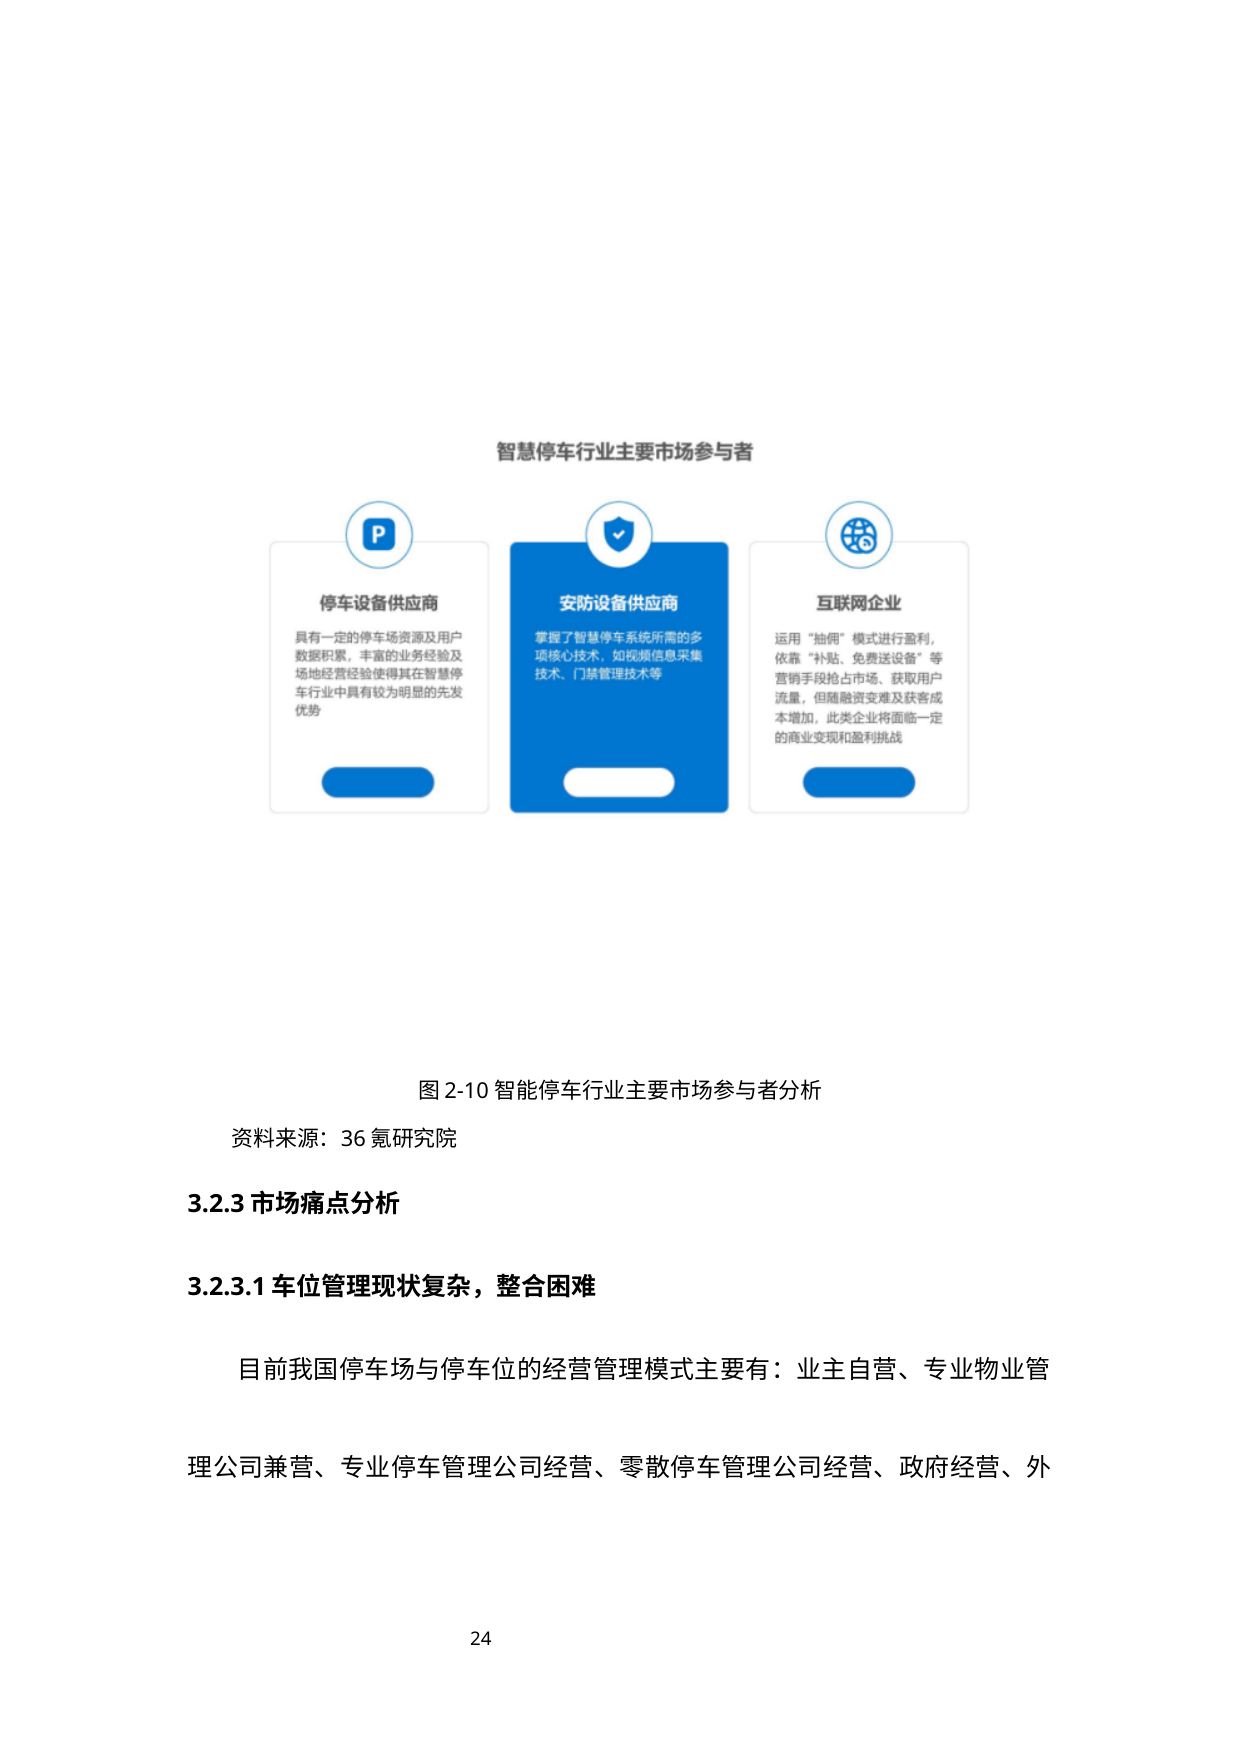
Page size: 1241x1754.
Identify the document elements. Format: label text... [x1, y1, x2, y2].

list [187, 1335, 1053, 1498]
list 3.2.3.1车位管理现状复杂，整合困难 [187, 1252, 1053, 1317]
picture [252, 426, 988, 826]
text 资料来源：36氪研究院 [187, 1121, 1053, 1153]
text 图2-10 智能停车行业主要市场参与者分析 [187, 1072, 1053, 1105]
text 3.2.3市场痛点分析 [187, 1169, 1053, 1234]
